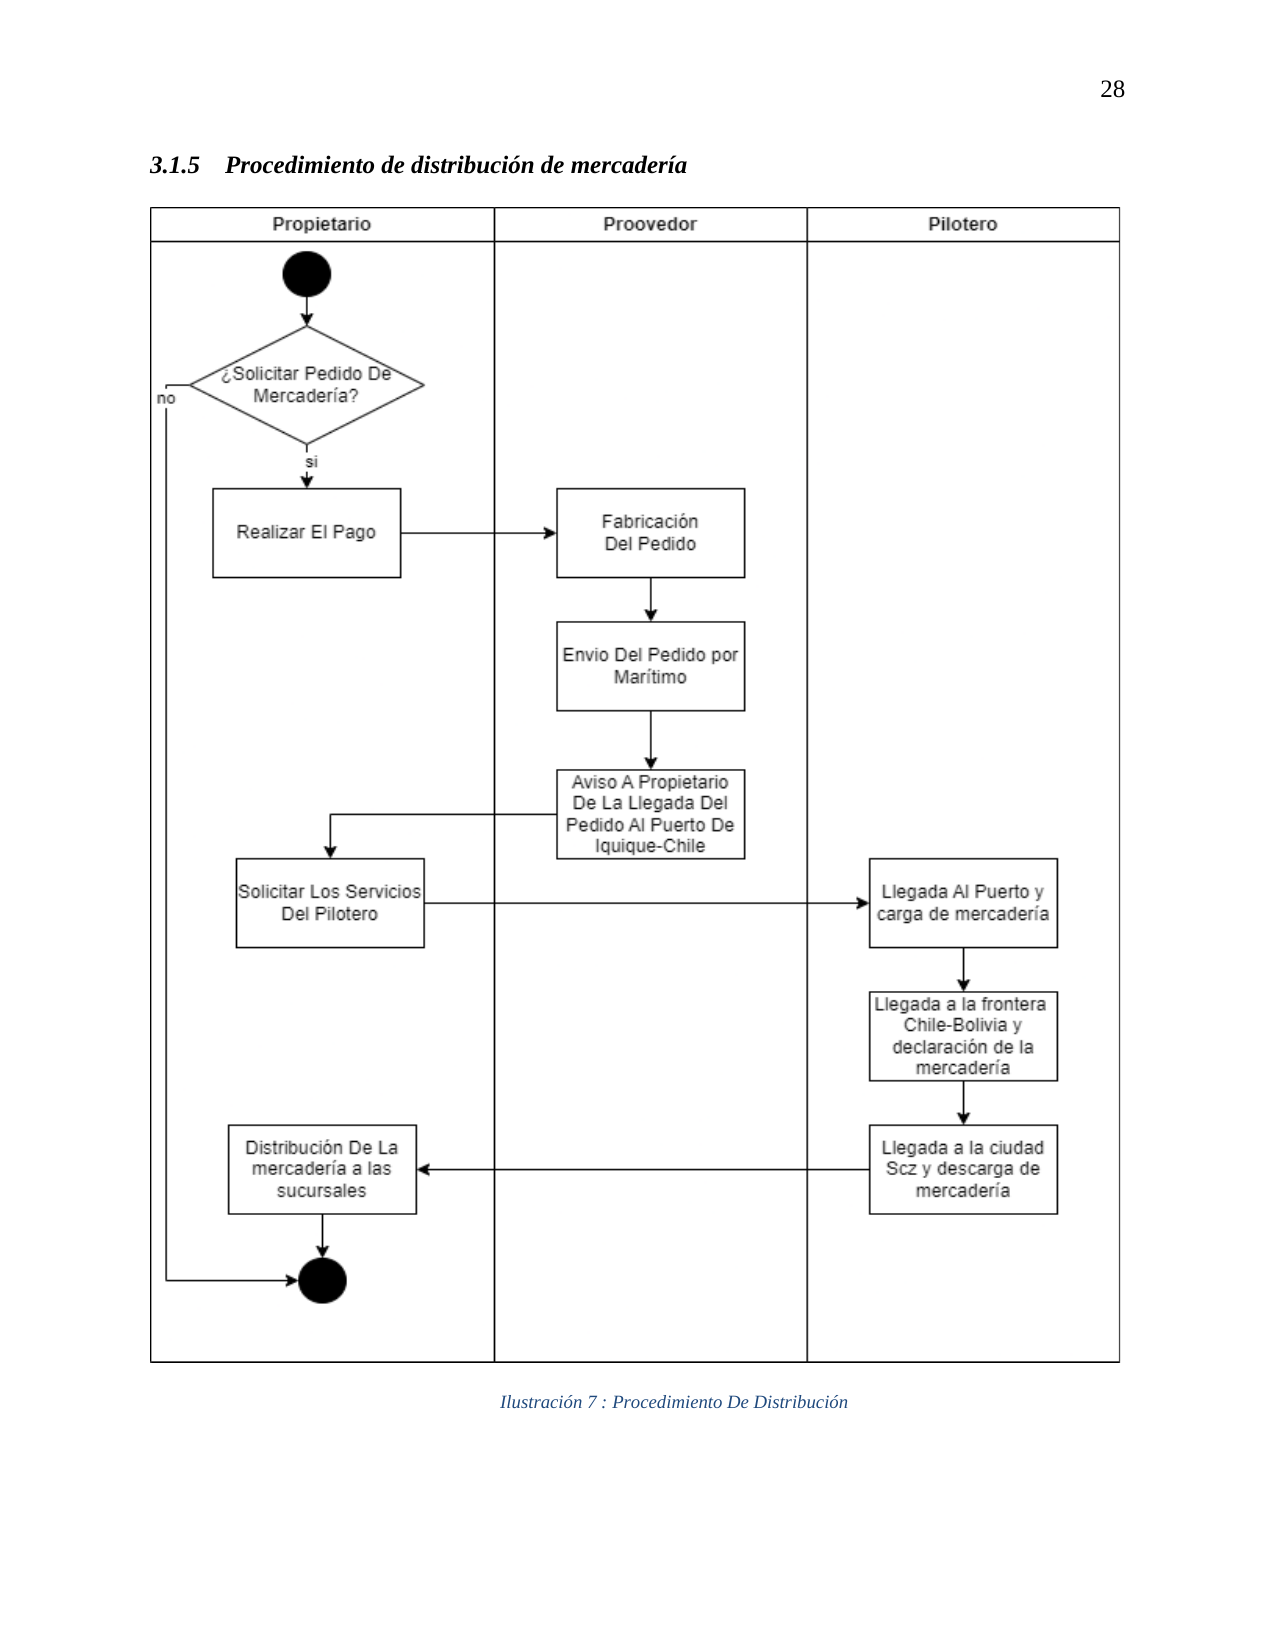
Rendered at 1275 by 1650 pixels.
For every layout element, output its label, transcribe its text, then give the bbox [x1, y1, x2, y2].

text Ilustración 7 : Procedimiento De Distribución [150, 1391, 1125, 1413]
subtitle Procedimiento de distribución de mercadería [150, 150, 1125, 179]
picture [150, 207, 1121, 1363]
